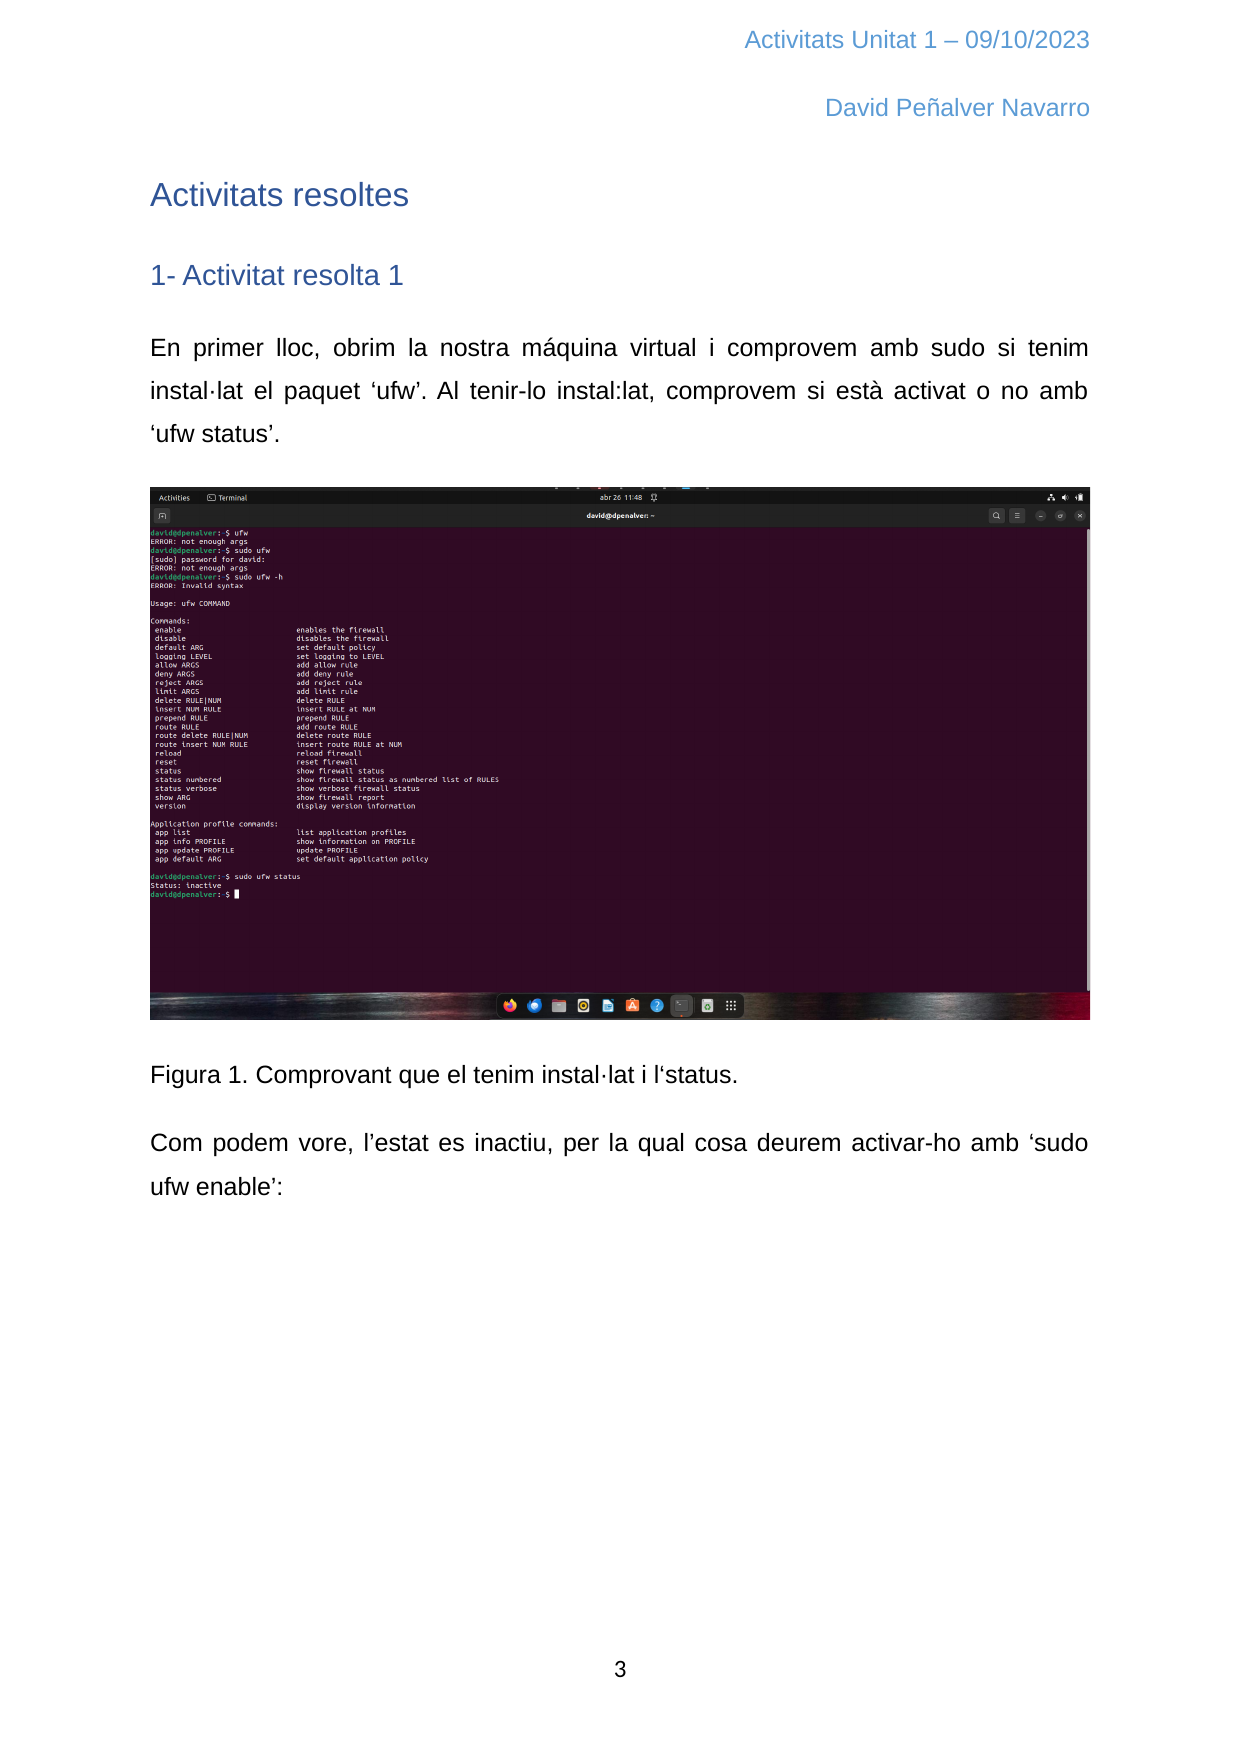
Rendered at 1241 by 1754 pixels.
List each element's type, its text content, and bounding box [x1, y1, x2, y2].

text Com podem vore, l’estat es inactiu, per la qual cosa deurem activar-ho amb ‘sudo ufw enable’: [150, 1128, 1090, 1200]
subtitle Activitats resoltes [150, 175, 1090, 213]
text Figura 1. Comprovant que el tenim instal·lat i l‘status. [150, 1060, 1090, 1089]
picture [150, 487, 1091, 1020]
text En primer lloc, obrim la nostra máquina virtual i comprovem amb sudo si tenim instal·lat el paquet ‘ufw’. Al tenir-lo instal:lat, comprovem si està activat o no amb ‘ufw status’. [150, 333, 1090, 448]
subtitle 1- Activitat resolta 1 [150, 258, 1090, 291]
